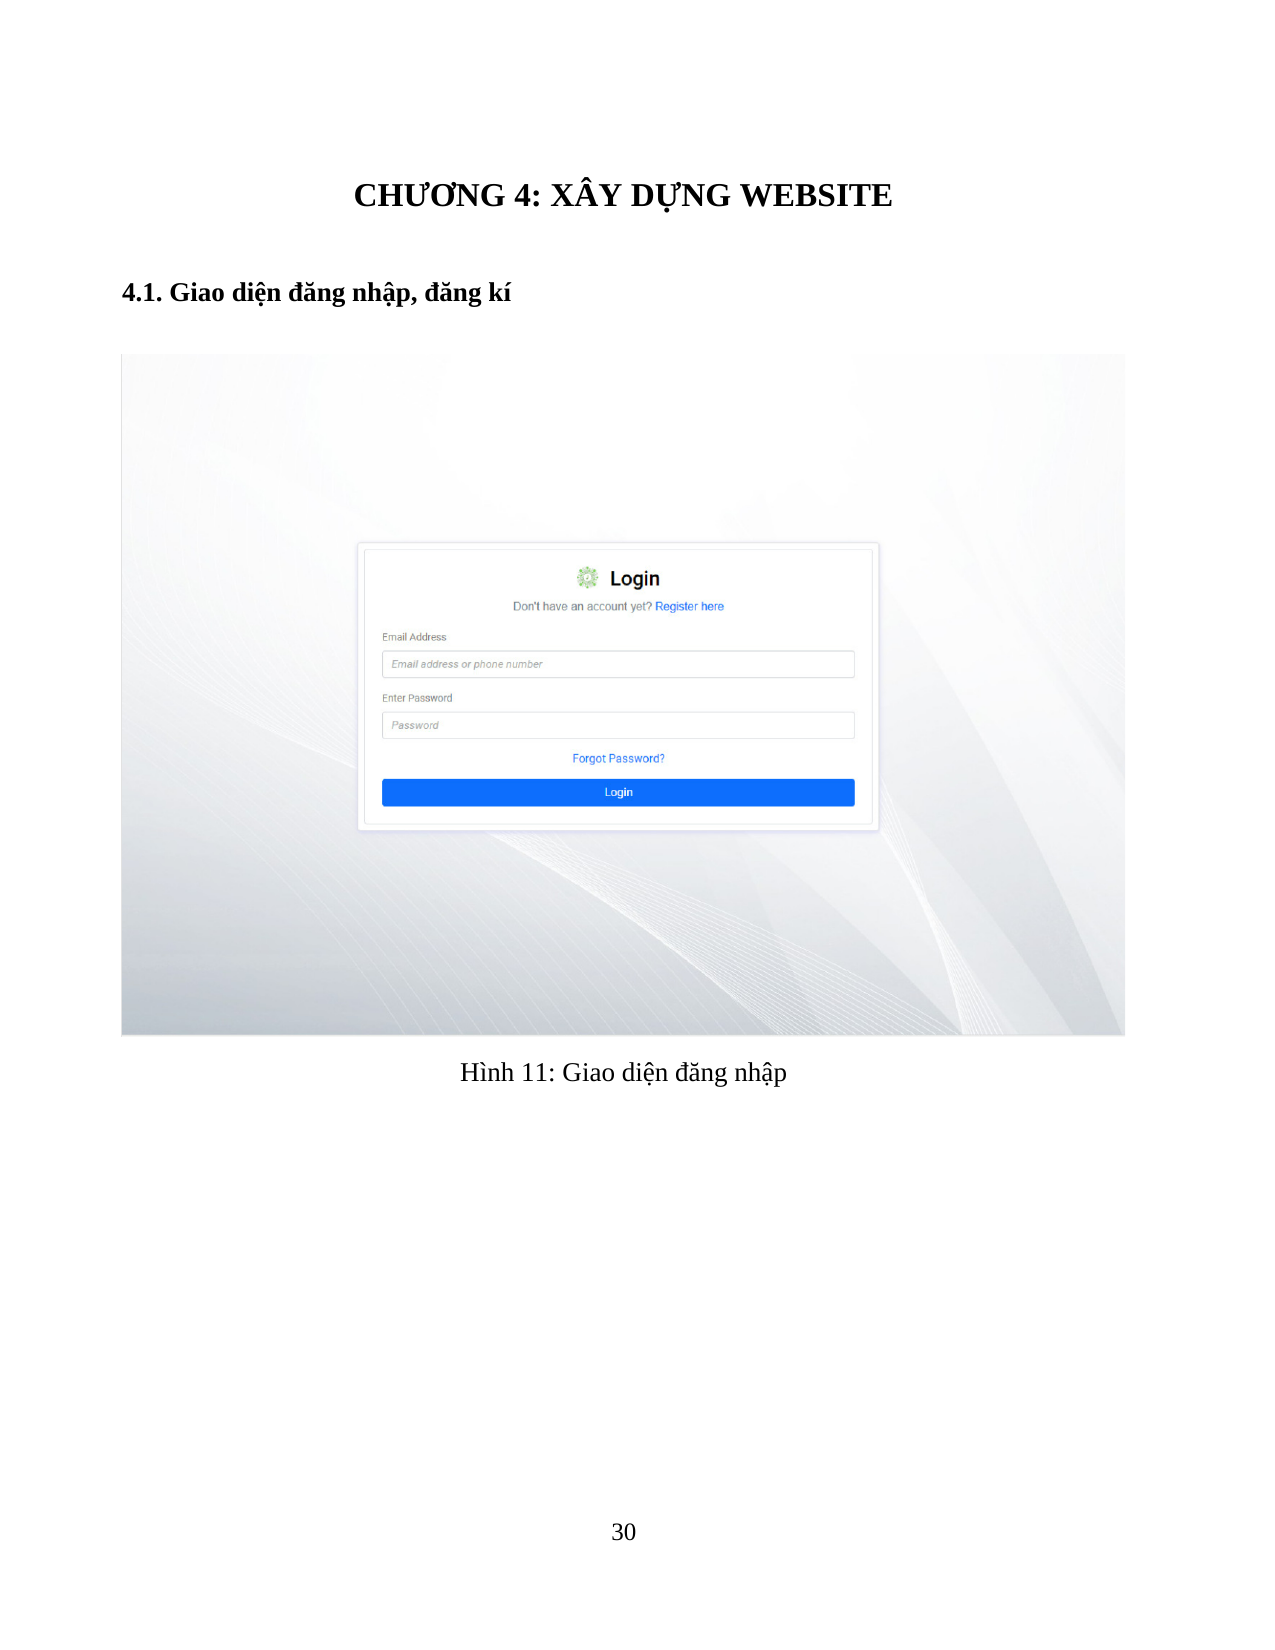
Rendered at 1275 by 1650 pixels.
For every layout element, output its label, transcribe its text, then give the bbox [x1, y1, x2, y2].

subtitle CHƯƠNG 4: XÂY DỰNG WEBSITE [122, 175, 1125, 213]
picture [121, 354, 1125, 1037]
text Hình 11: Giao diện đăng nhập [122, 1056, 1125, 1087]
subtitle 4.1. Giao diện đăng nhập, đăng kí [122, 276, 1125, 307]
